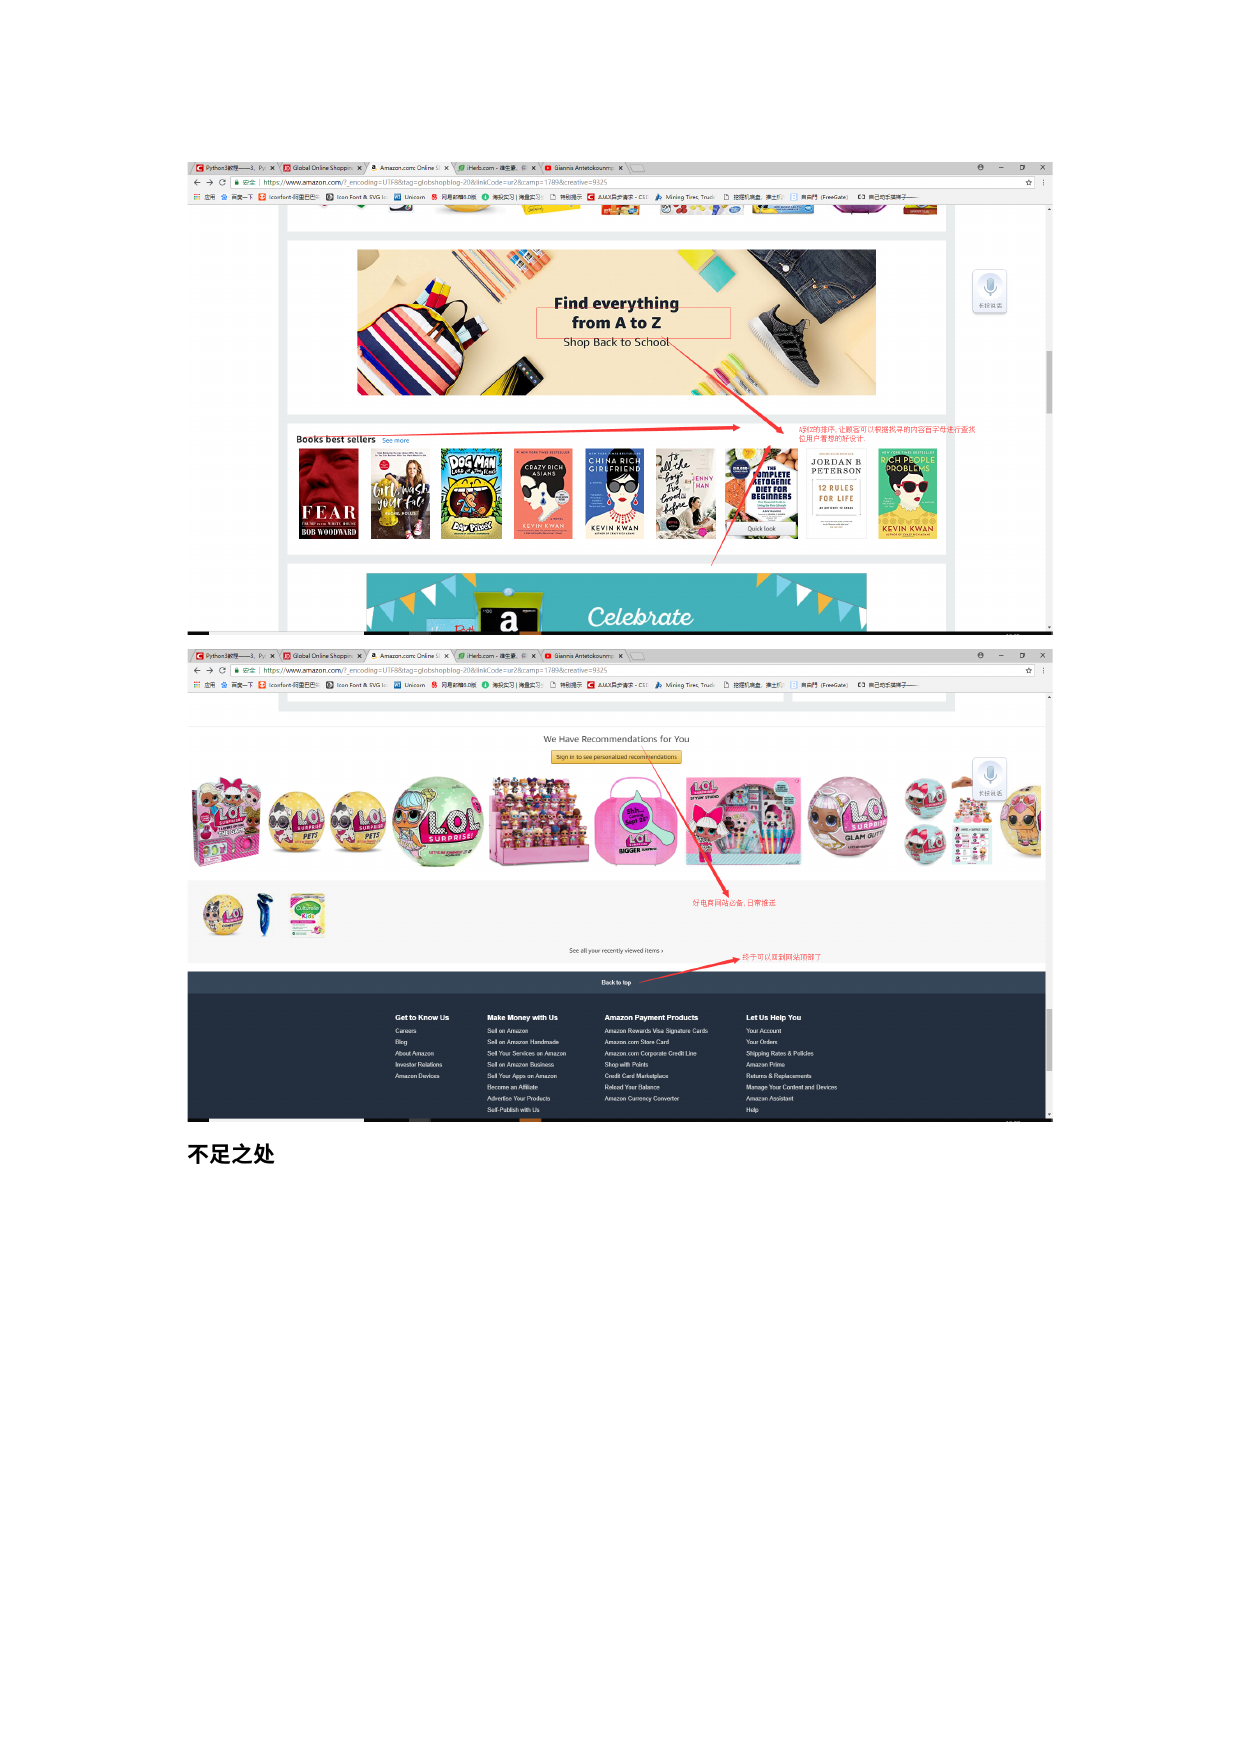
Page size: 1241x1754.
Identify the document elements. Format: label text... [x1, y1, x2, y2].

text 不足之处 [187, 1137, 1053, 1169]
picture [187, 649, 1053, 1122]
picture [187, 162, 1053, 635]
